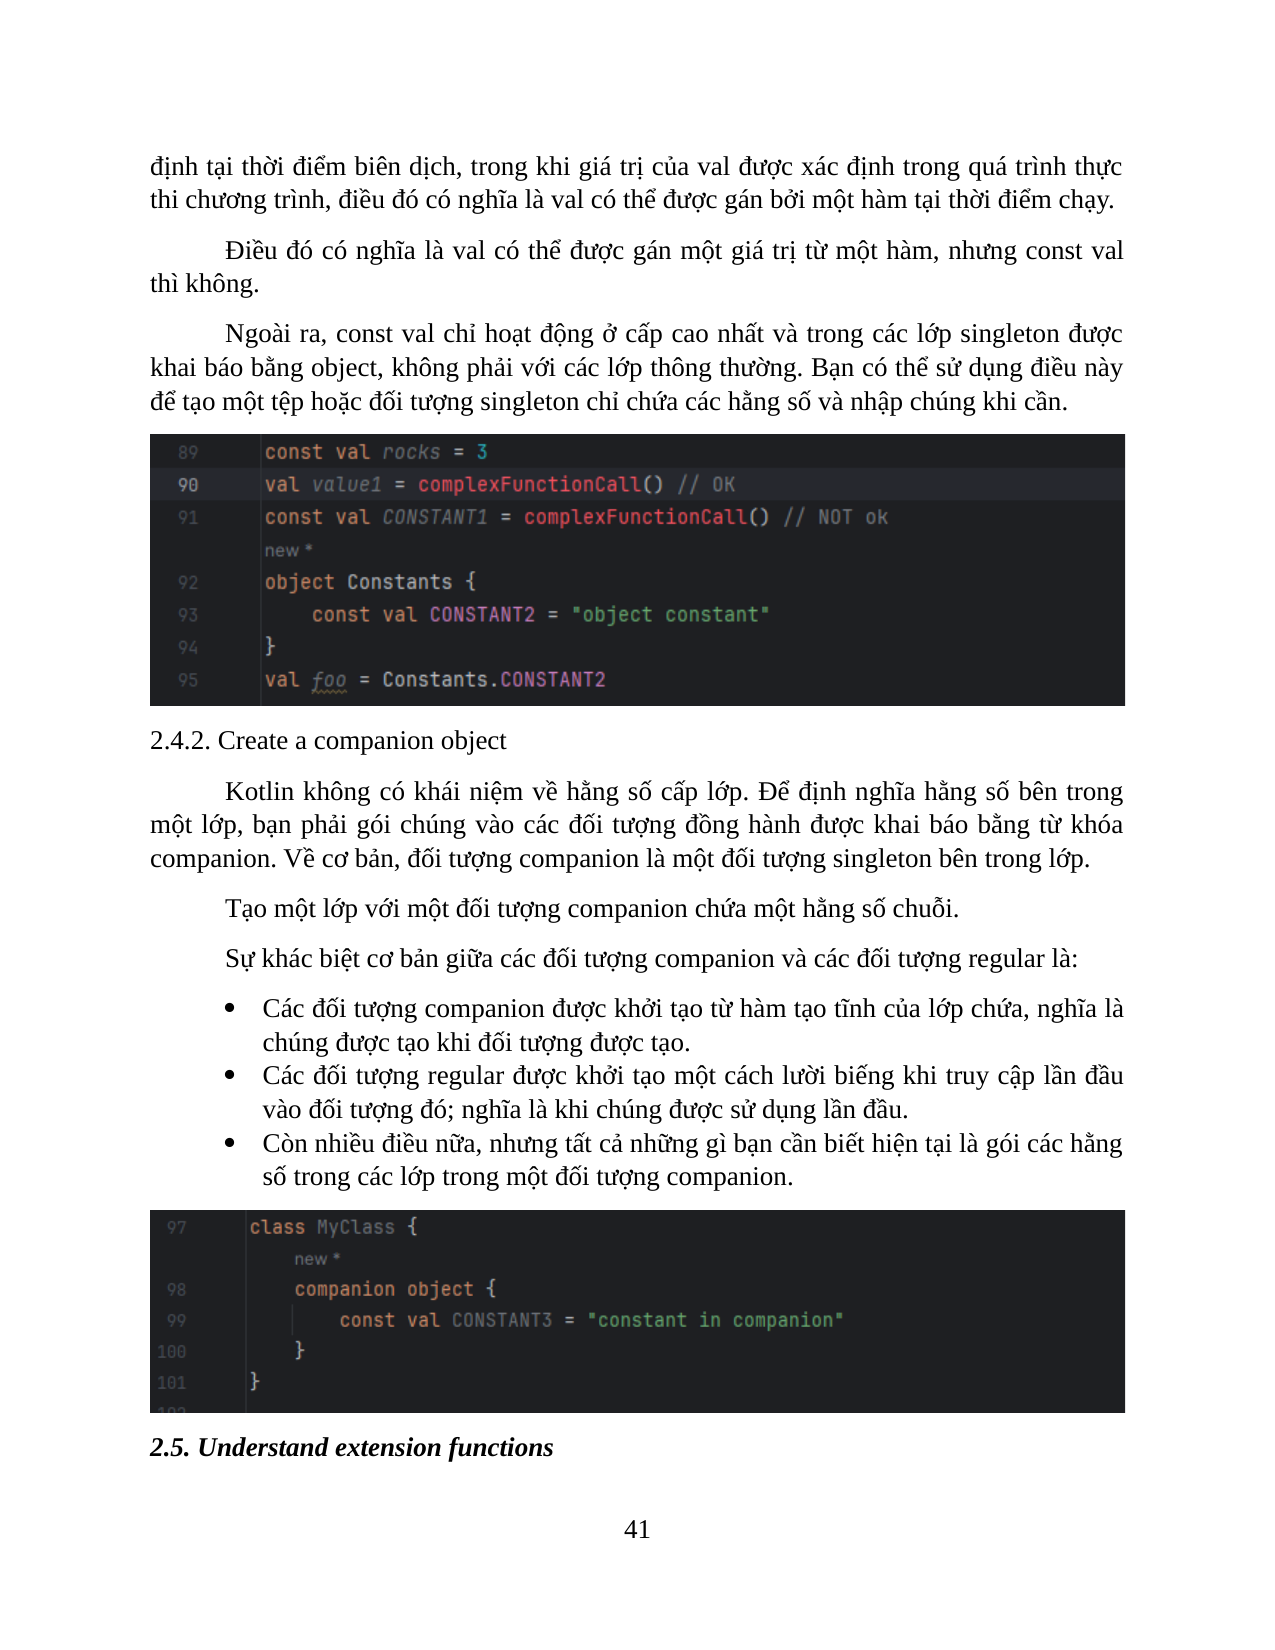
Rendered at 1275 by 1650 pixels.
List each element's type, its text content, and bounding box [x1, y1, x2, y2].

picture [150, 434, 1125, 706]
text Ngoài ra, const val chỉ hoạt động ở cấp cao nhất và trong các lớp singleton được khai báo bằng object, không phải với các lớp thông thường. Bạn có thể sử dụng điều này để tạo một tệp hoặc đối tượng singleton chỉ chứa các hằng số và nhập chúng khi cần. [150, 317, 1125, 416]
list Còn nhiều điều nữa, nhưng tất cả những gì bạn cần biết hiện tại là gói các hằng số trong các lớp trong một đối tượng companion. [225, 1127, 1125, 1191]
subtitle 2.5. Understand extension functions [150, 1432, 1125, 1463]
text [150, 150, 1125, 215]
text Tạo một lớp với một đối tượng companion chứa một hằng số chuỗi. [150, 892, 1125, 923]
subtitle 2.4.2. Create a companion object [150, 724, 1125, 756]
text Kotlin không có khái niệm về hằng số cấp lớp. Để định nghĩa hằng số bên trong một lớp, bạn phải gói chúng vào các đối tượng đồng hành được khai báo bằng từ khóa companion. Về cơ bản, đối tượng companion là một đối tượng singleton bên trong lớp. [150, 774, 1125, 873]
text Sự khác biệt cơ bản giữa các đối tượng companion và các đối tượng regular là: [150, 942, 1125, 973]
text Điều đó có nghĩa là val có thể được gán một giá trị từ một hàm, nhưng const val thì không. [150, 234, 1125, 298]
list Các đối tượng companion được khởi tạo từ hàm tạo tĩnh của lớp chứa, nghĩa là chúng được tạo khi đối tượng được tạo. [225, 992, 1125, 1057]
picture [150, 1210, 1125, 1413]
list Các đối tượng regular được khởi tạo một cách lười biếng khi truy cập lần đầu vào đối tượng đó; nghĩa là khi chúng được sử dụng lần đầu. [225, 1059, 1125, 1124]
